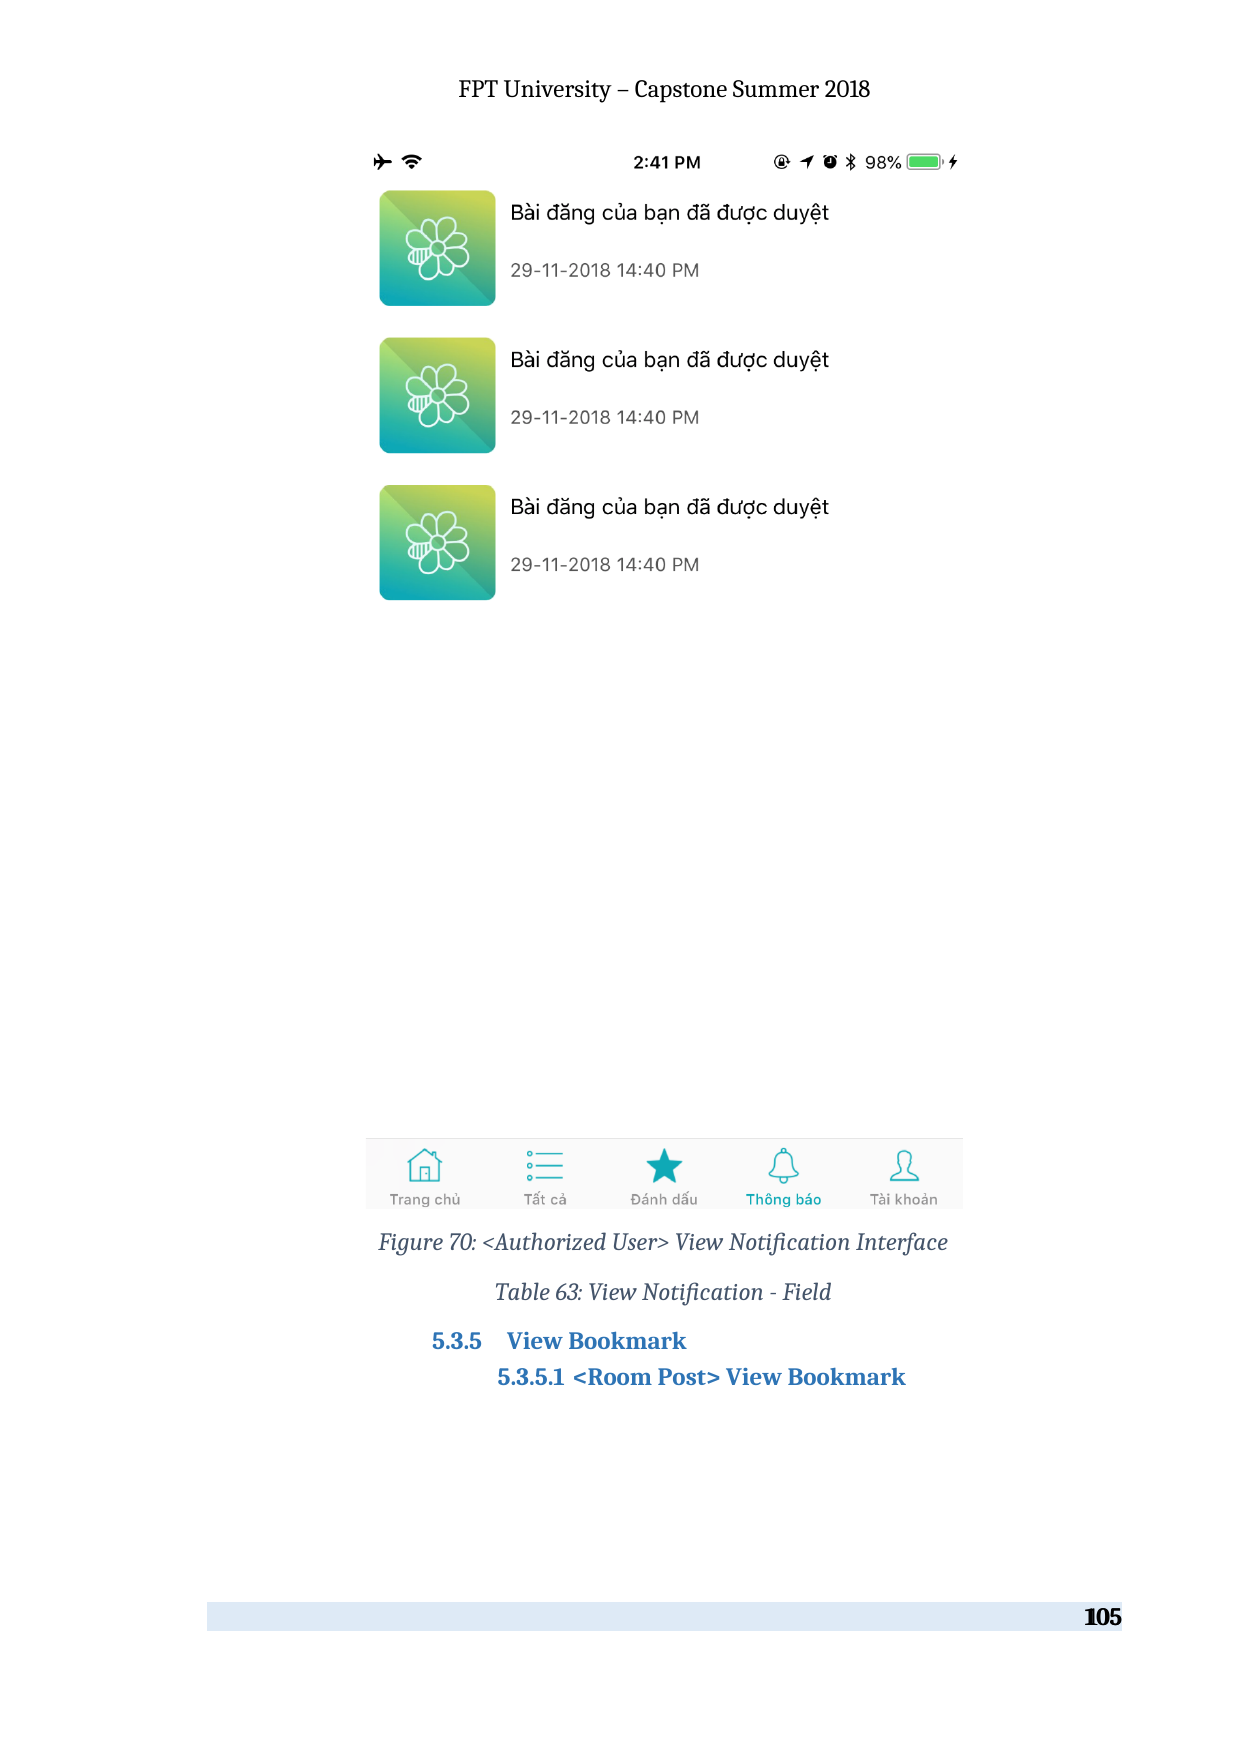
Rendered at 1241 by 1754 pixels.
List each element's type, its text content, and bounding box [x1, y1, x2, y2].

text Figure 70: <Authorized User> View Notification Interface [207, 1228, 1122, 1257]
subtitle <Room Post> View Bookmark [497, 1362, 1122, 1391]
picture [365, 147, 963, 1209]
text Table 63: View Notification - Field [207, 1278, 1122, 1306]
subtitle View Bookmark [432, 1327, 1122, 1356]
